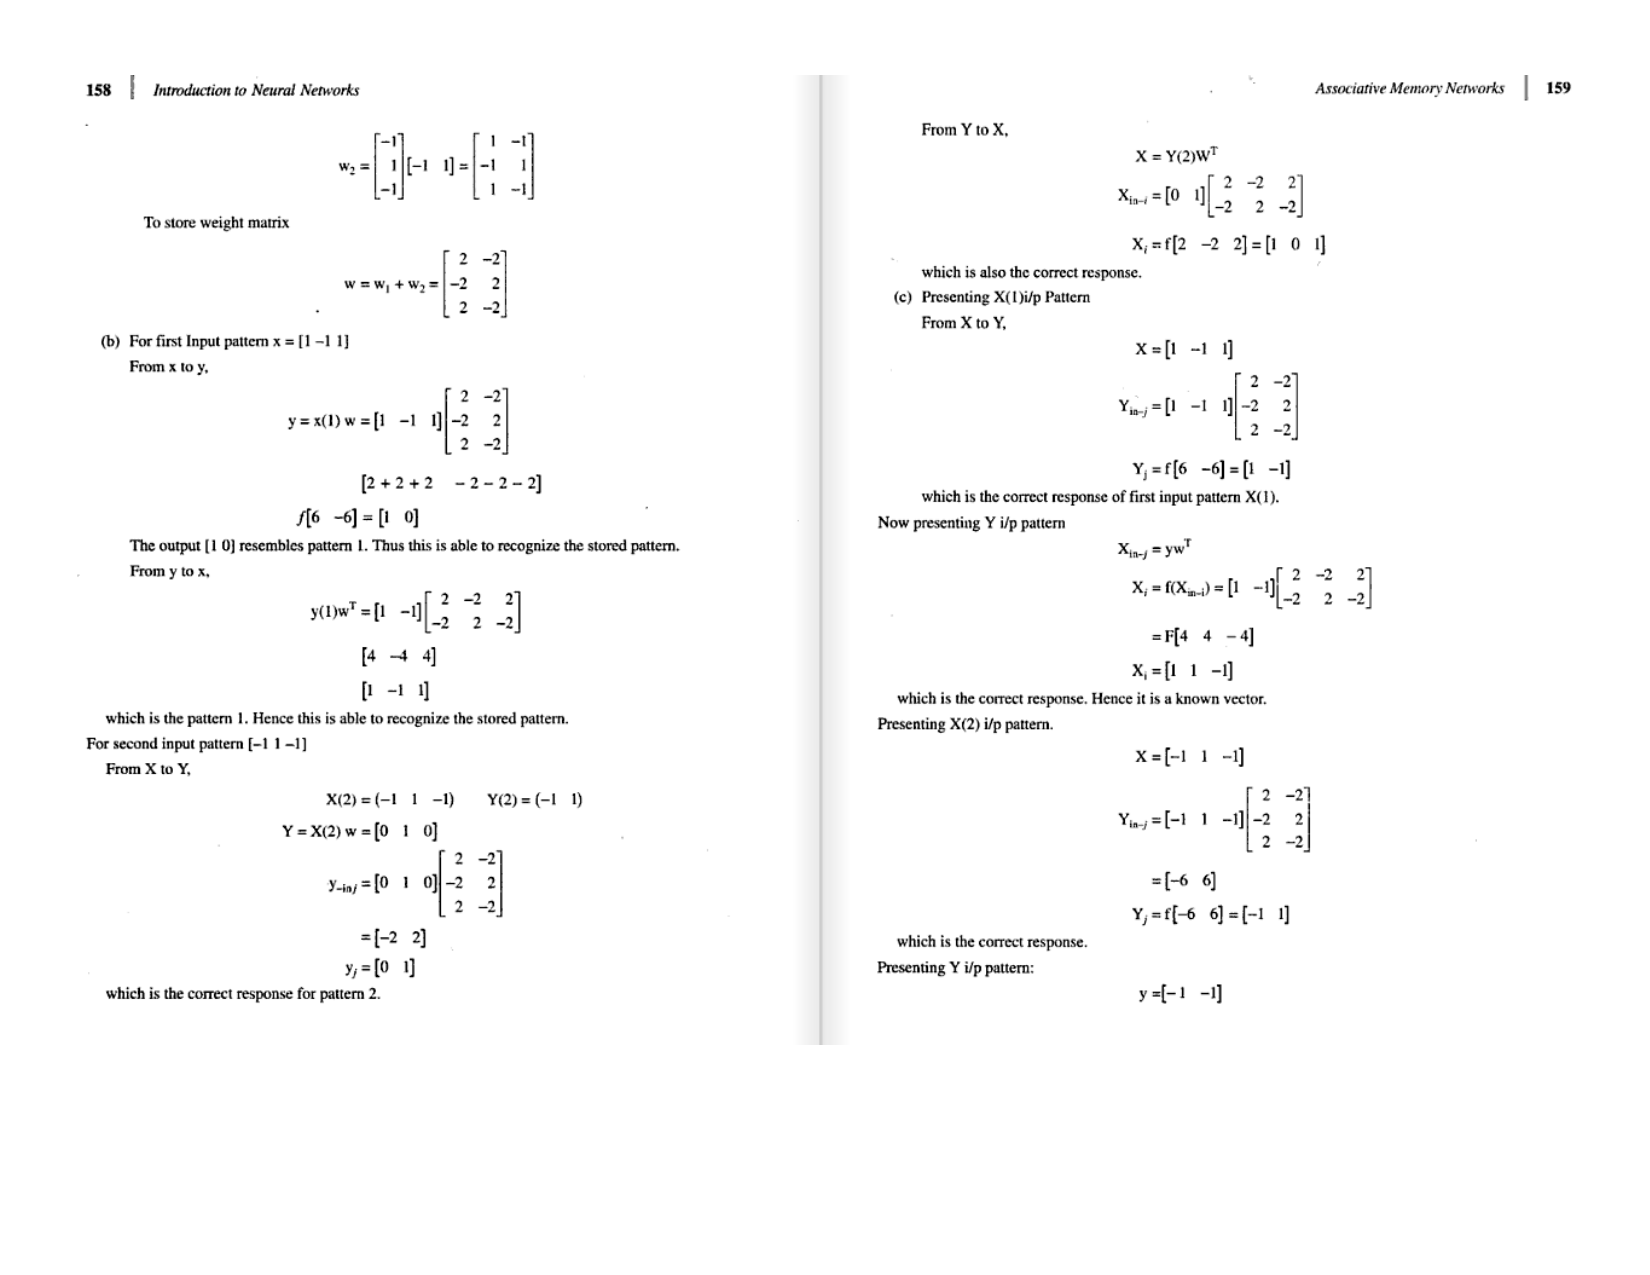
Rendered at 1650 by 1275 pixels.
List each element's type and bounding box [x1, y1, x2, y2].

picture [75, 75, 1575, 1045]
